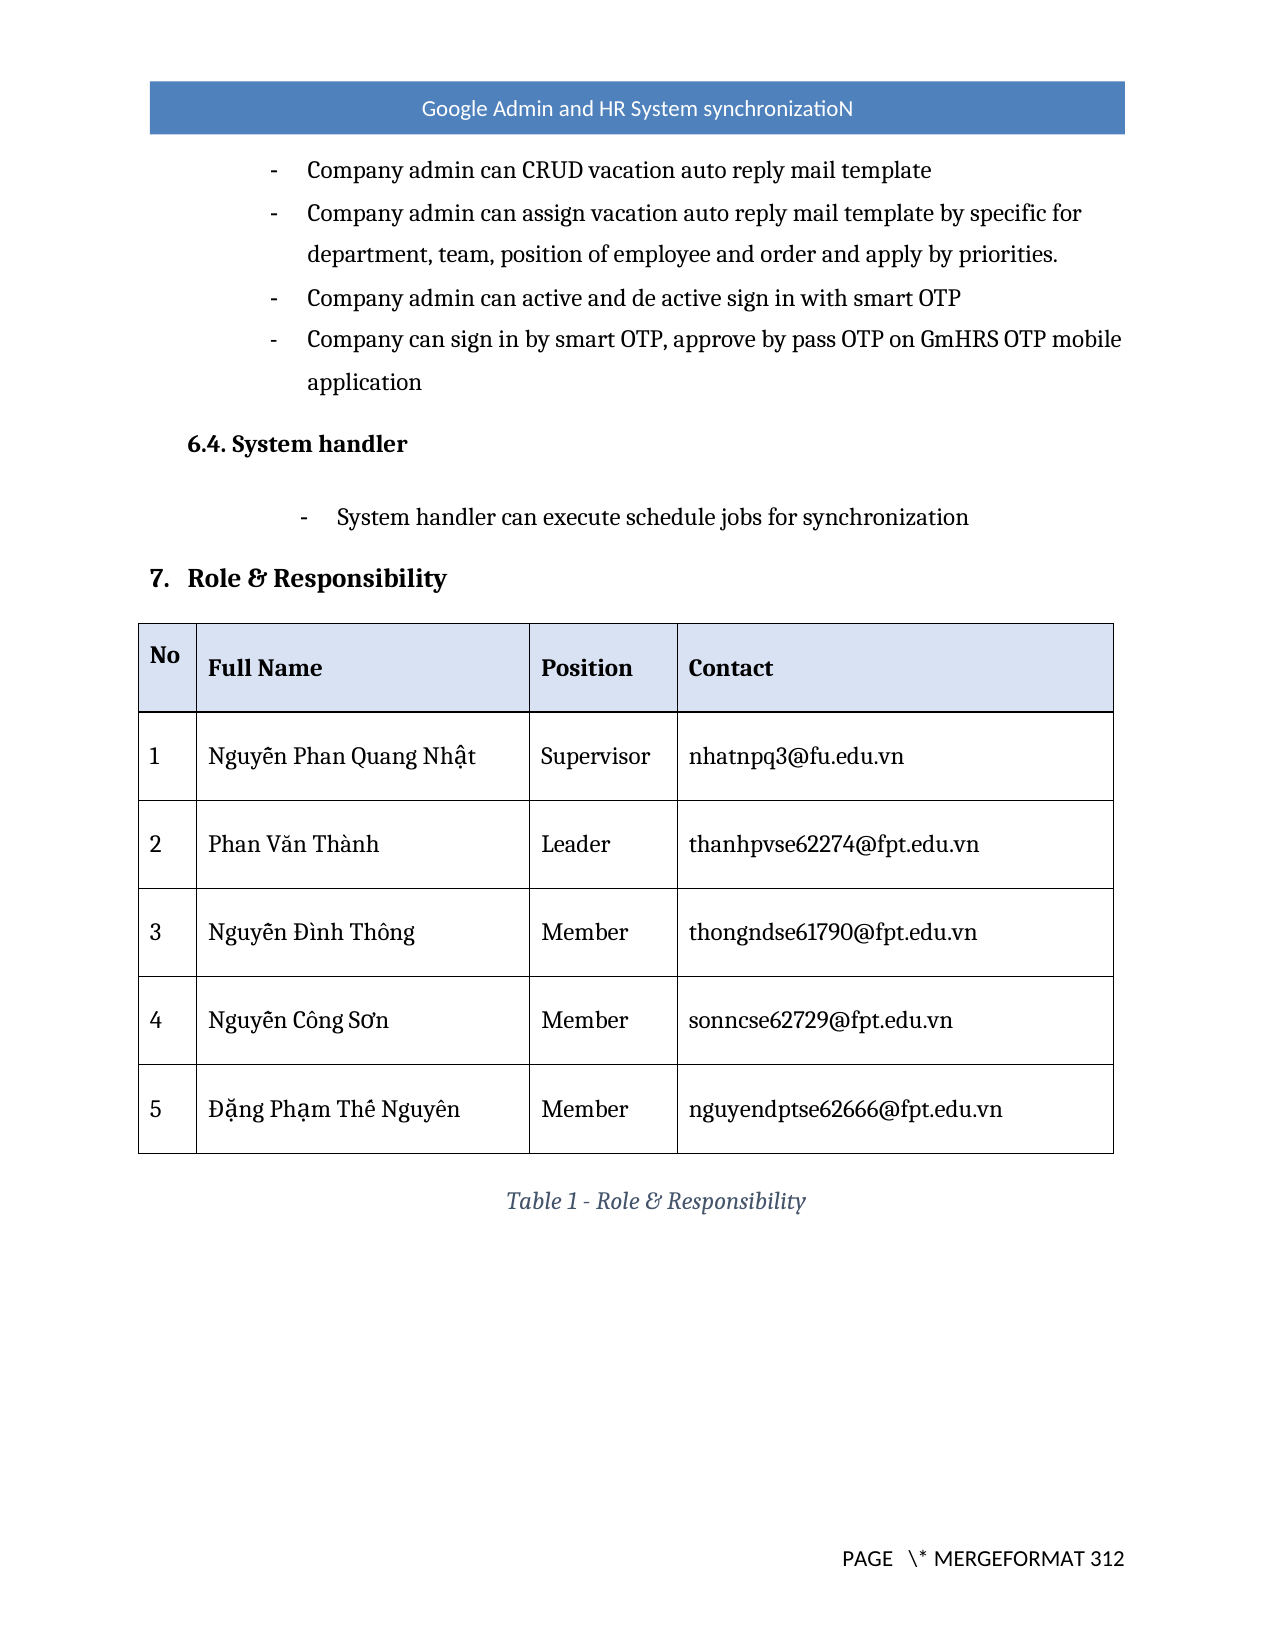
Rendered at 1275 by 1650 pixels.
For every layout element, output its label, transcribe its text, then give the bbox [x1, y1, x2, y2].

table_cell Phan Văn Thành [197, 801, 529, 888]
list Company admin can active and de active sign in with smart OTP [270, 277, 1125, 315]
list Company can sign in by smart OTP, approve by pass OTP on GmHRS OTP mobile application [270, 320, 1125, 401]
table_cell Member [530, 977, 677, 1064]
table_cell Nguyễn Phan Quang Nhật [197, 713, 529, 799]
table_cell Member [530, 1065, 677, 1152]
table_cell nguyendptse62666@fpt.edu.vn [678, 1065, 1113, 1152]
table_cell 3 [139, 889, 196, 976]
table_header Full Name [197, 624, 529, 711]
table_cell thongndse61790@fpt.edu.vn [678, 889, 1113, 976]
list Company admin can CRUD vacation auto reply mail template [270, 150, 1125, 187]
subtitle System handler [187, 426, 1125, 463]
table_header No [139, 624, 196, 711]
list Company admin can assign vacation auto reply mail template by specific for department, team, position of employee and order and apply by priorities. [270, 193, 1125, 273]
table_cell 5 [139, 1065, 196, 1152]
table_cell Nguyễn Đình Thông [197, 889, 529, 976]
table_cell sonncse62729@fpt.edu.vn [678, 977, 1113, 1064]
subtitle Role & Responsibility [150, 560, 1125, 598]
table_header Contact [678, 624, 1113, 711]
text Table 1 - Role & Responsibility [187, 1183, 1125, 1220]
table_cell Supervisor [530, 713, 677, 799]
table_cell Leader [530, 801, 677, 888]
table_cell thanhpvse62274@fpt.edu.vn [678, 801, 1113, 888]
table_header Position [530, 624, 677, 711]
table_cell Member [530, 889, 677, 976]
list System handler can execute schedule jobs for synchronization [300, 497, 1125, 534]
table_cell Đặng Phạm Thế Nguyên [197, 1065, 529, 1152]
table_cell Nguyễn Công Sơn [197, 977, 529, 1064]
table_cell nhatnpq3@fu.edu.vn [678, 713, 1113, 799]
table_cell 1 [139, 713, 196, 799]
table_cell 2 [139, 801, 196, 888]
table_cell 4 [139, 977, 196, 1064]
